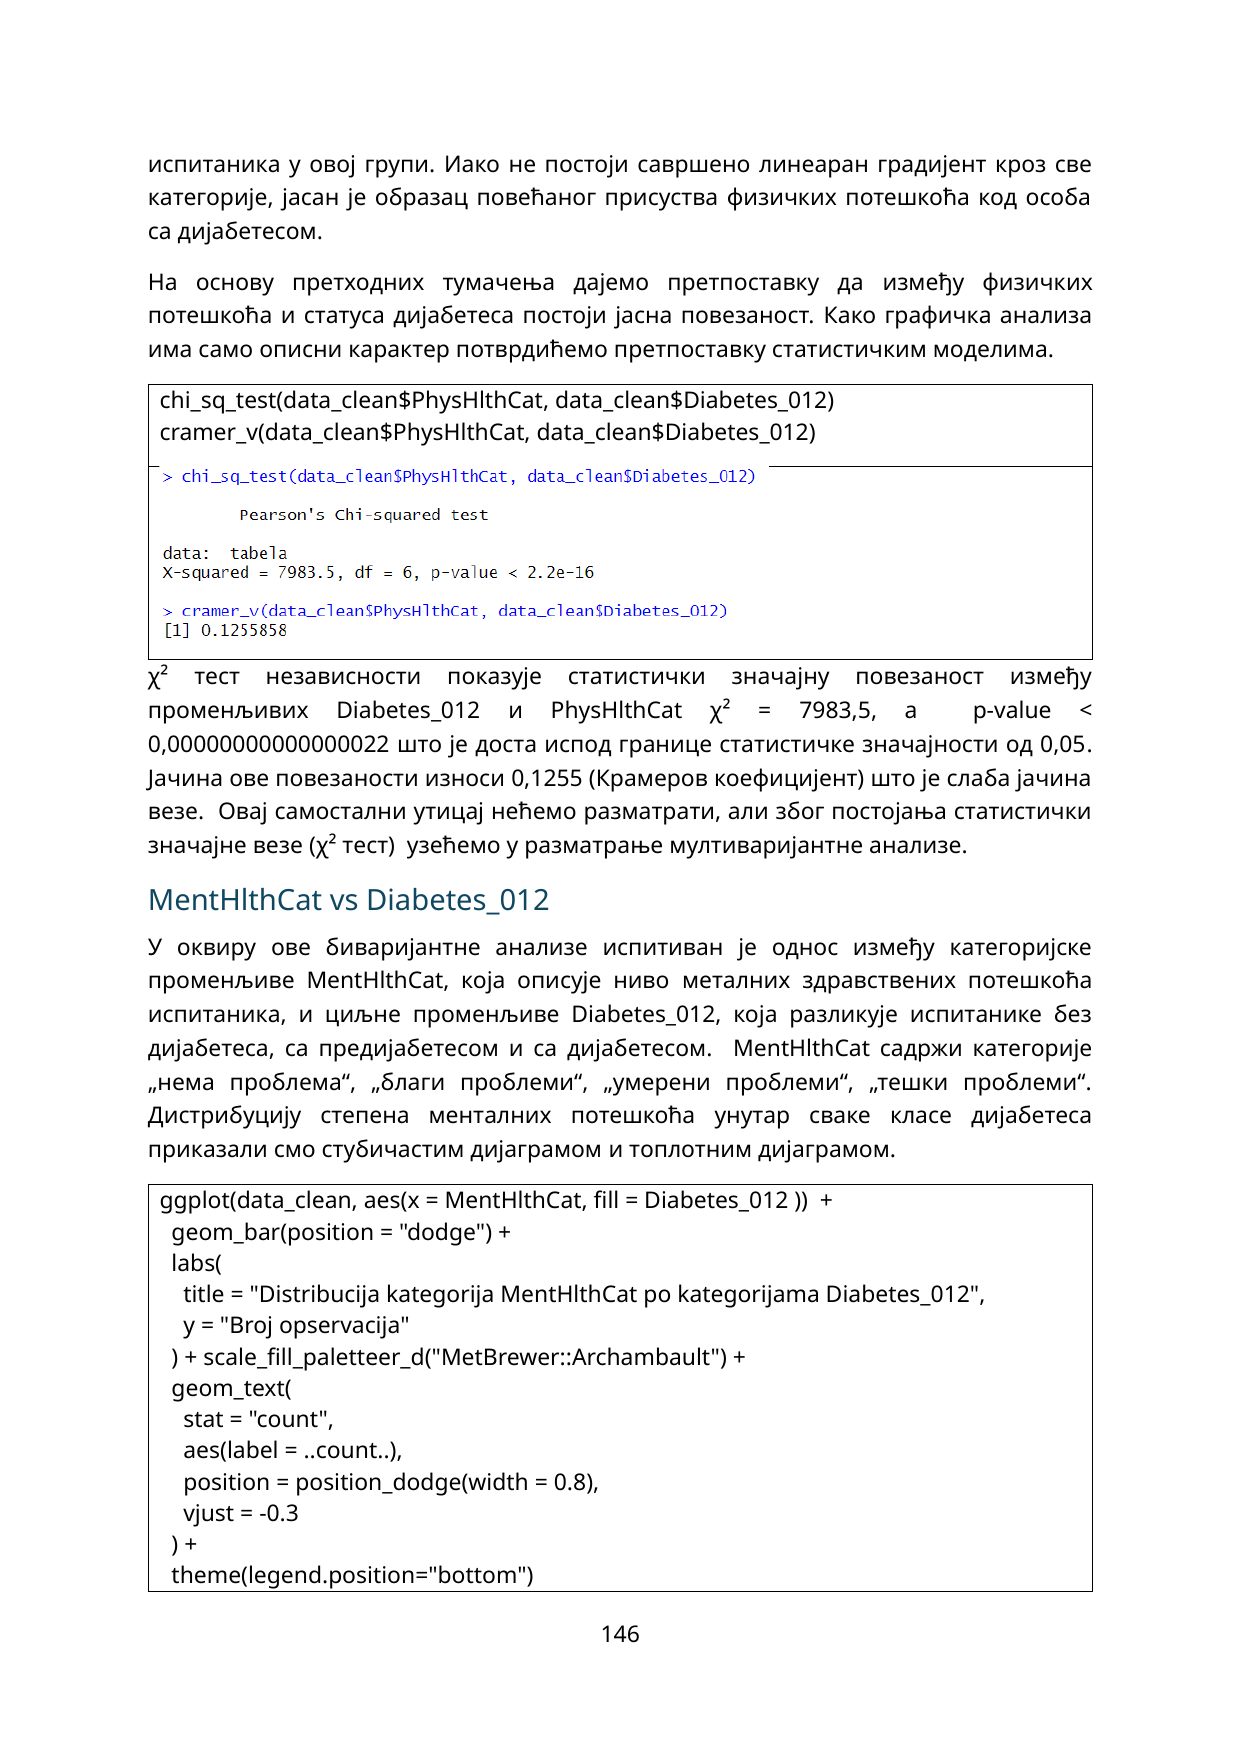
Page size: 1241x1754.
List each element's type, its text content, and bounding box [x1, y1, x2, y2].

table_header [149, 1185, 1092, 1591]
table_header chi_sq_test(data_clean$PhysHlthCat, data_clean$Diabetes_012) cramer_v(data_clean$PhysHlthCat, data_clean$Diabetes_012) [149, 385, 1092, 466]
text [148, 148, 1093, 246]
text χ² тест независности показује статистички значајну повезаност између променљивих Diabetes_012 и PhysHlthCat χ² = 7983,5, a p-value < 0,00000000000000022 што је доста испод границе статистичке значајности од 0,05. Јачина ове повезаности износи 0,1255 (Крамеров коефицијент) што је слаба јачина везе. Овај самостални утицај нећемо разматрати, али због постојања статистички значајне везе (χ² тест) узећемо у разматрање мултиваријантне анализе. [148, 660, 1093, 860]
subtitle MentHlthCat vs Diabetes_012 [148, 879, 1093, 919]
text На основу претходних тумачења дајемо претпоставку да између физичких потешкоћа и статуса дијабетеса постоји јасна повезаност. Како графичка анализа има само описни карактер потврдићемо претпоставку статистичким моделима. [148, 266, 1093, 364]
table_cell [149, 467, 1092, 659]
picture [159, 466, 769, 641]
text У оквиру ове биваријантне анализе испитиван је однос између категоријске променљиве MentHlthCat, која описује ниво металних здравствених потешкоћа испитаника, и циљне променљиве Diabetes_012, која разликује испитанике без дијабетеса, са предијабетесом и са дијабетесом. MentHlthCat садржи категорије „нема проблема“, „благи проблеми“, „умерени проблеми“, „тешки проблеми“. Дистрибуцију степена менталних потешкоћа унутар сваке класе дијабетеса приказали смо стубичастим дијаграмом и топлотним дијаграмом. [148, 931, 1093, 1164]
